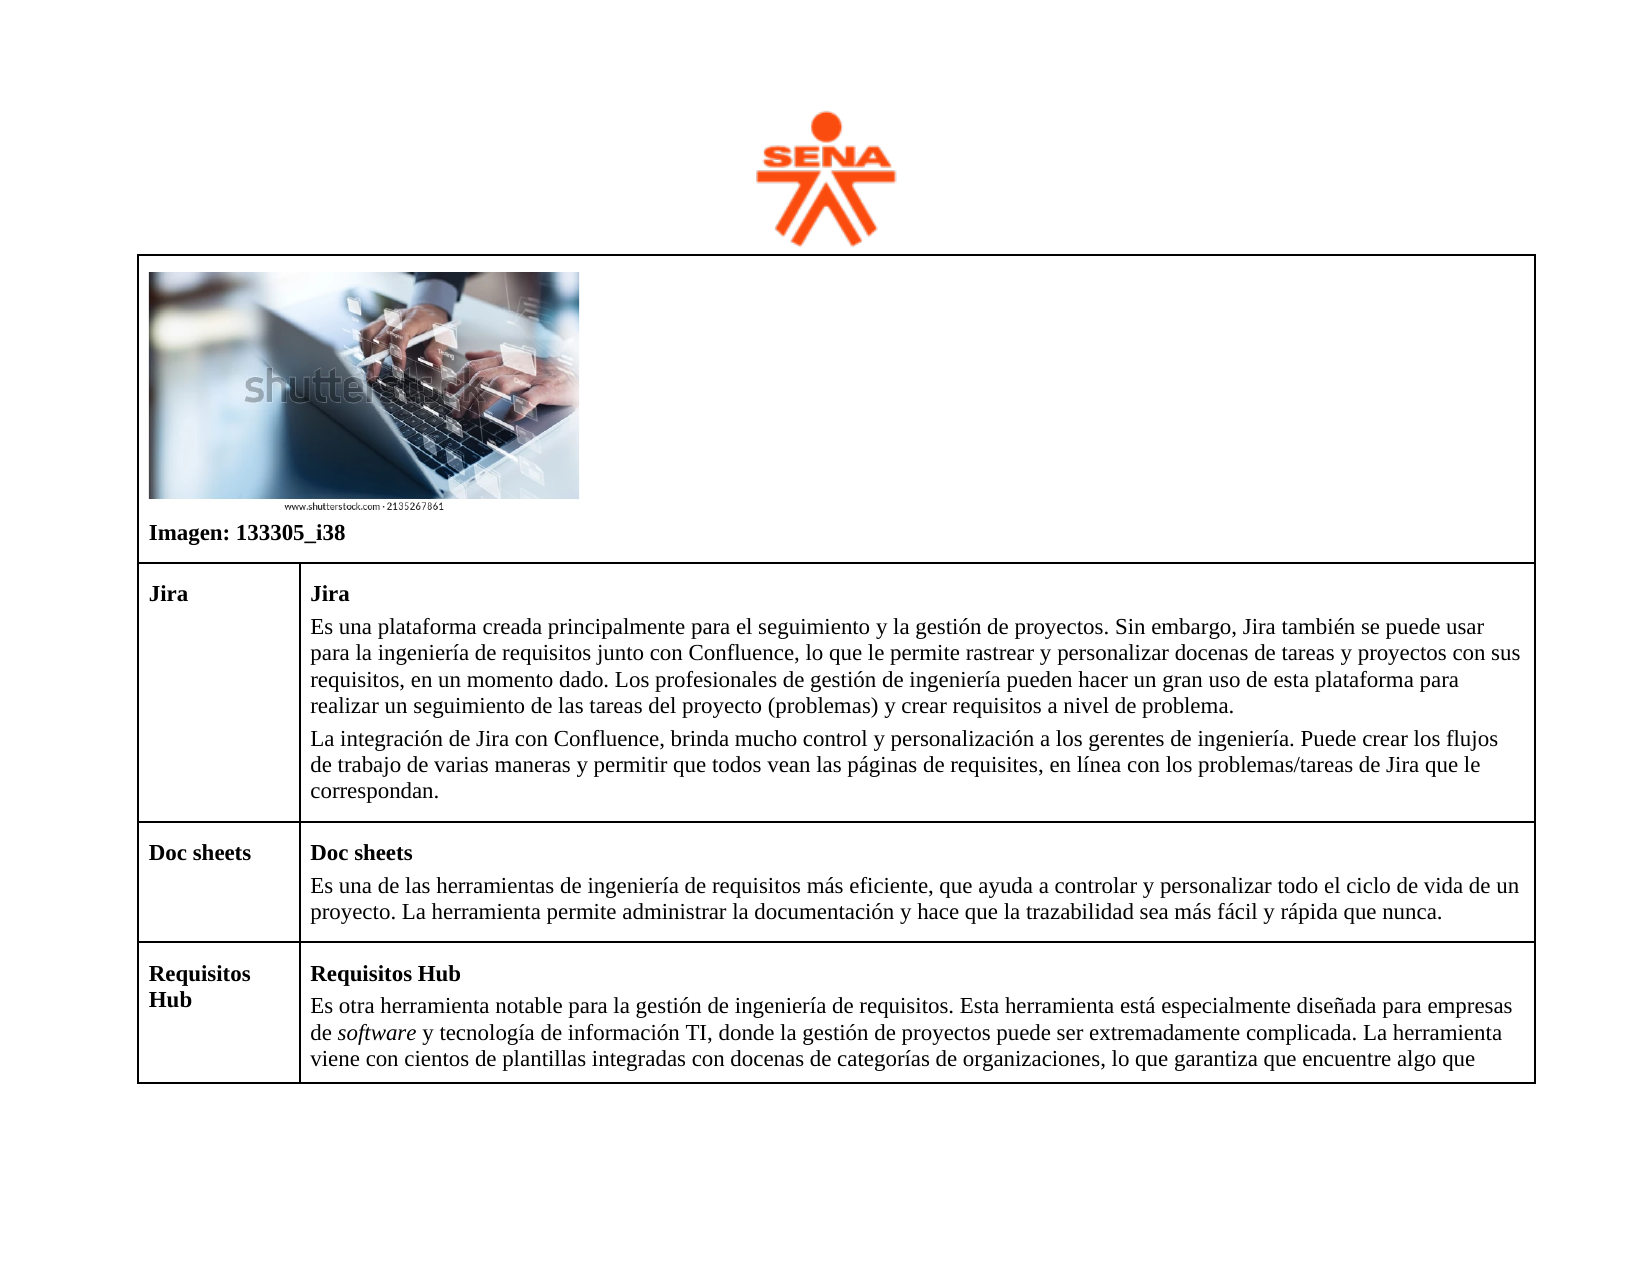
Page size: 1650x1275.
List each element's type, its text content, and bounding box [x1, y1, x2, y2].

picture [744, 102, 906, 254]
table_cell Jira Es una plataforma creada principalmente para el seguimiento y la gestión de proyectos. Sin embargo, Jira también se puede usar para la ingeniería de requisitos junto con Confluence, lo que le permite rastrear y personalizar docenas de tareas y proyectos con sus requisitos, en un momento dado. Los profesionales de gestión de ingeniería pueden hacer un gran uso de esta plataforma para realizar un seguimiento de las tareas del proyecto (problemas) y crear requisitos a nivel de problema. La integración de Jira con Confluence, brinda mucho control y personalización a los gerentes de ingeniería. Puede crear los flujos de trabajo de varias maneras y permitir que todos vean las páginas de requisites, en línea con los problemas/tareas de Jira que le correspondan. [301, 564, 1534, 821]
table_cell Doc sheets Es una de las herramientas de ingeniería de requisitos más eficiente, que ayuda a controlar y personalizar todo el ciclo de vida de un proyecto. La herramienta permite administrar la documentación y hace que la trazabilidad sea más fácil y rápida que nunca. [301, 823, 1534, 941]
table_cell Doc sheets [139, 823, 299, 941]
table_cell Requisitos Hub [139, 943, 299, 1082]
picture [148, 272, 580, 513]
table_cell Jira [139, 564, 299, 821]
table_cell Imagen: 133305_i38 [139, 256, 1534, 562]
